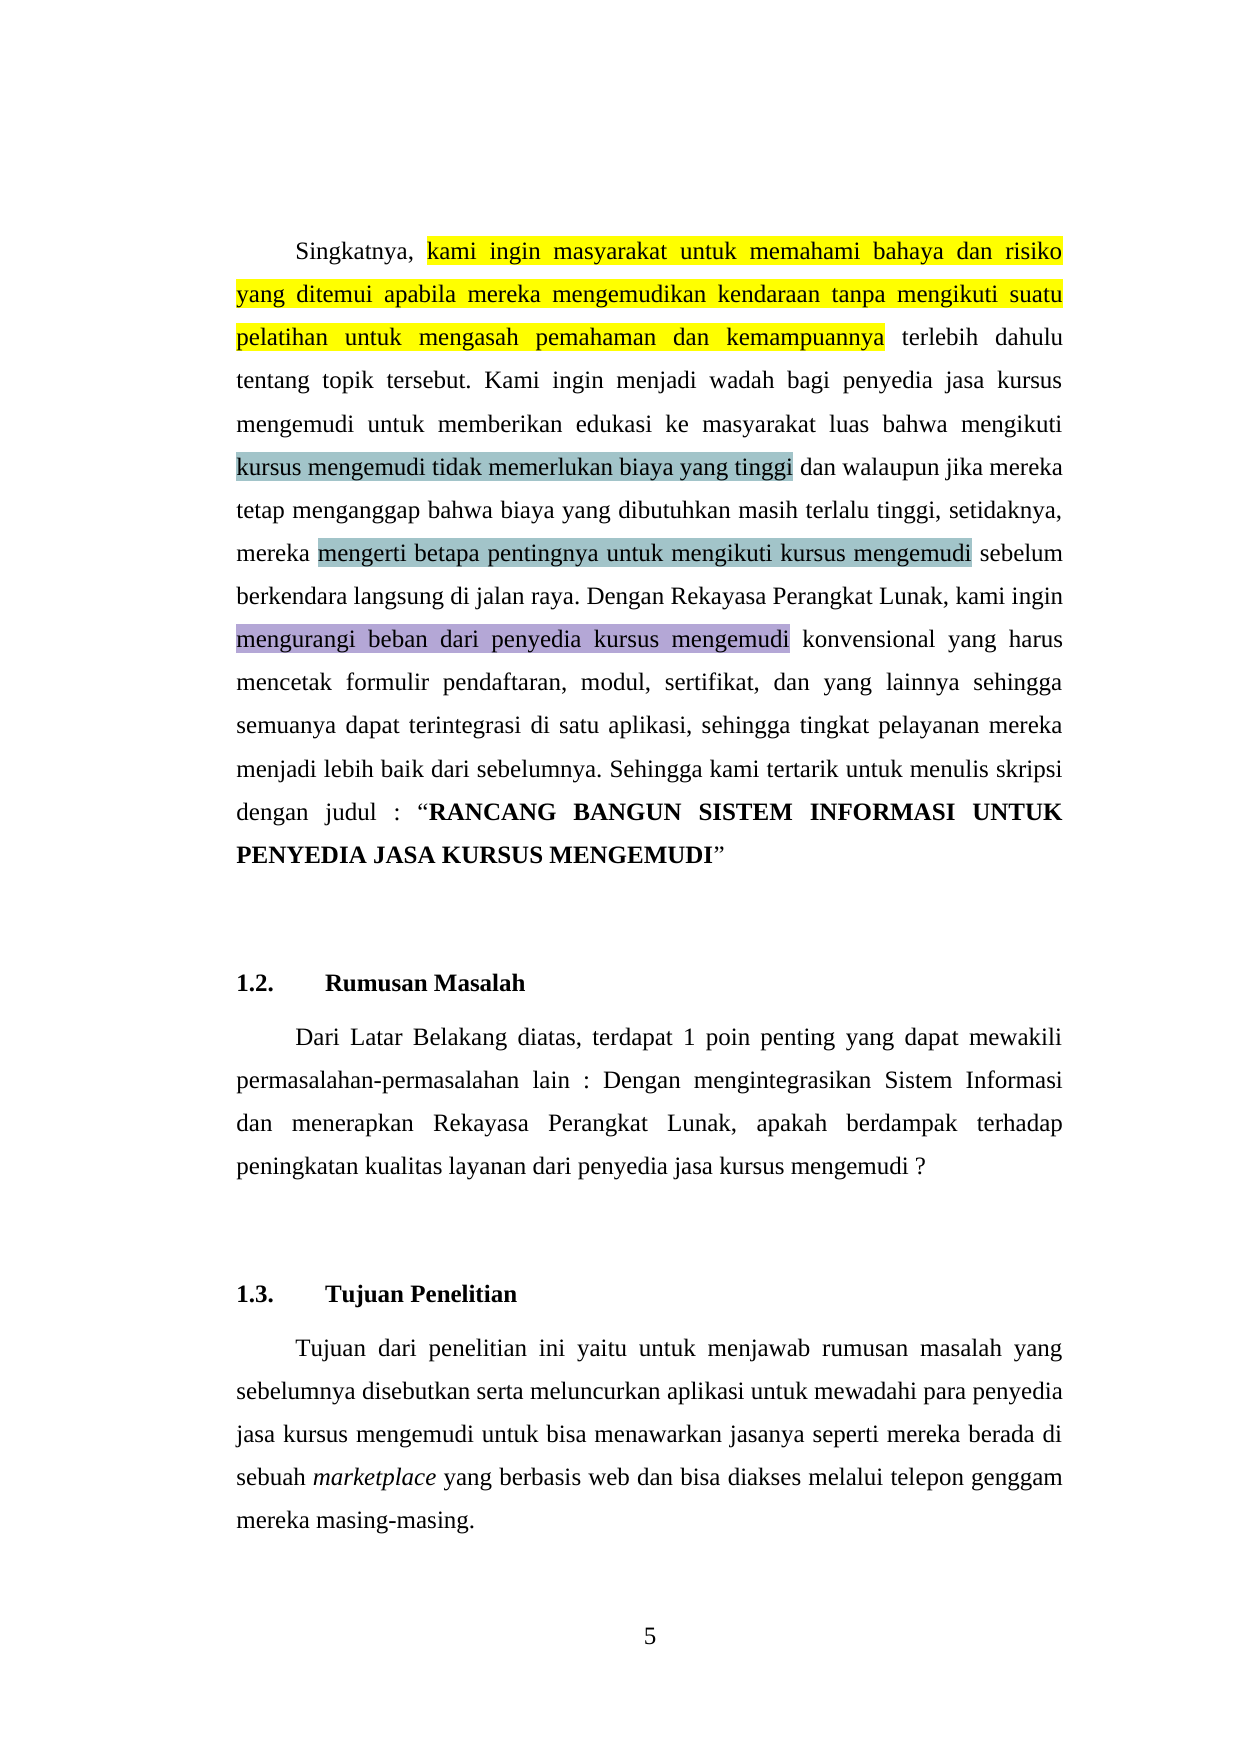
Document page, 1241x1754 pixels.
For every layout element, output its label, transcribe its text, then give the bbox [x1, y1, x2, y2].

subtitle Rumusan Masalah [236, 968, 1063, 997]
text Tujuan dari penelitian ini yaitu untuk menjawab rumusan masalah yang sebelumnya disebutkan serta meluncurkan aplikasi untuk mewadahi para penyedia jasa kursus mengemudi untuk bisa menawarkan jasanya seperti mereka berada di sebuah marketplace yang berbasis web dan bisa diakses melalui telepon genggam mereka masing-masing. [236, 1333, 1063, 1534]
subtitle Tujuan Penelitian [236, 1279, 1063, 1308]
text Singkatnya, kami ingin masyarakat untuk memahami bahaya dan risiko yang ditemui apabila mereka mengemudikan kendaraan tanpa mengikuti suatu pelatihan untuk mengasah pemahaman dan kemampuannya terlebih dahulu tentang topik tersebut. Kami ingin menjadi wadah bagi penyedia jasa kursus mengemudi untuk memberikan edukasi ke masyarakat luas bahwa mengikuti kursus mengemudi tidak memerlukan biaya yang tinggi dan walaupun jika mereka tetap menganggap bahwa biaya yang dibutuhkan masih terlalu tinggi, setidaknya, mereka mengerti betapa pentingnya untuk mengikuti kursus mengemudi sebelum berkendara langsung di jalan raya. Dengan Rekayasa Perangkat Lunak, kami ingin mengurangi beban dari penyedia kursus mengemudi konvensional yang harus mencetak formulir pendaftaran, modul, sertifikat, dan yang lainnya sehingga semuanya dapat terintegrasi di satu aplikasi, sehingga tingkat pelayanan mereka menjadi lebih baik dari sebelumnya. Sehingga kami tertarik untuk menulis skripsi dengan judul : “RANCANG BANGUN SISTEM INFORMASI UNTUK PENYEDIA JASA KURSUS MENGEMUDI” [236, 308, 1063, 869]
text Dari Latar Belakang diatas, terdapat 1 poin penting yang dapat mewakili permasalahan-permasalahan lain : Dengan mengintegrasikan Sistem Informasi dan menerapkan Rekayasa Perangkat Lunak, apakah berdampak terhadap peningkatan kualitas layanan dari penyedia jasa kursus mengemudi ? [236, 1022, 1063, 1180]
